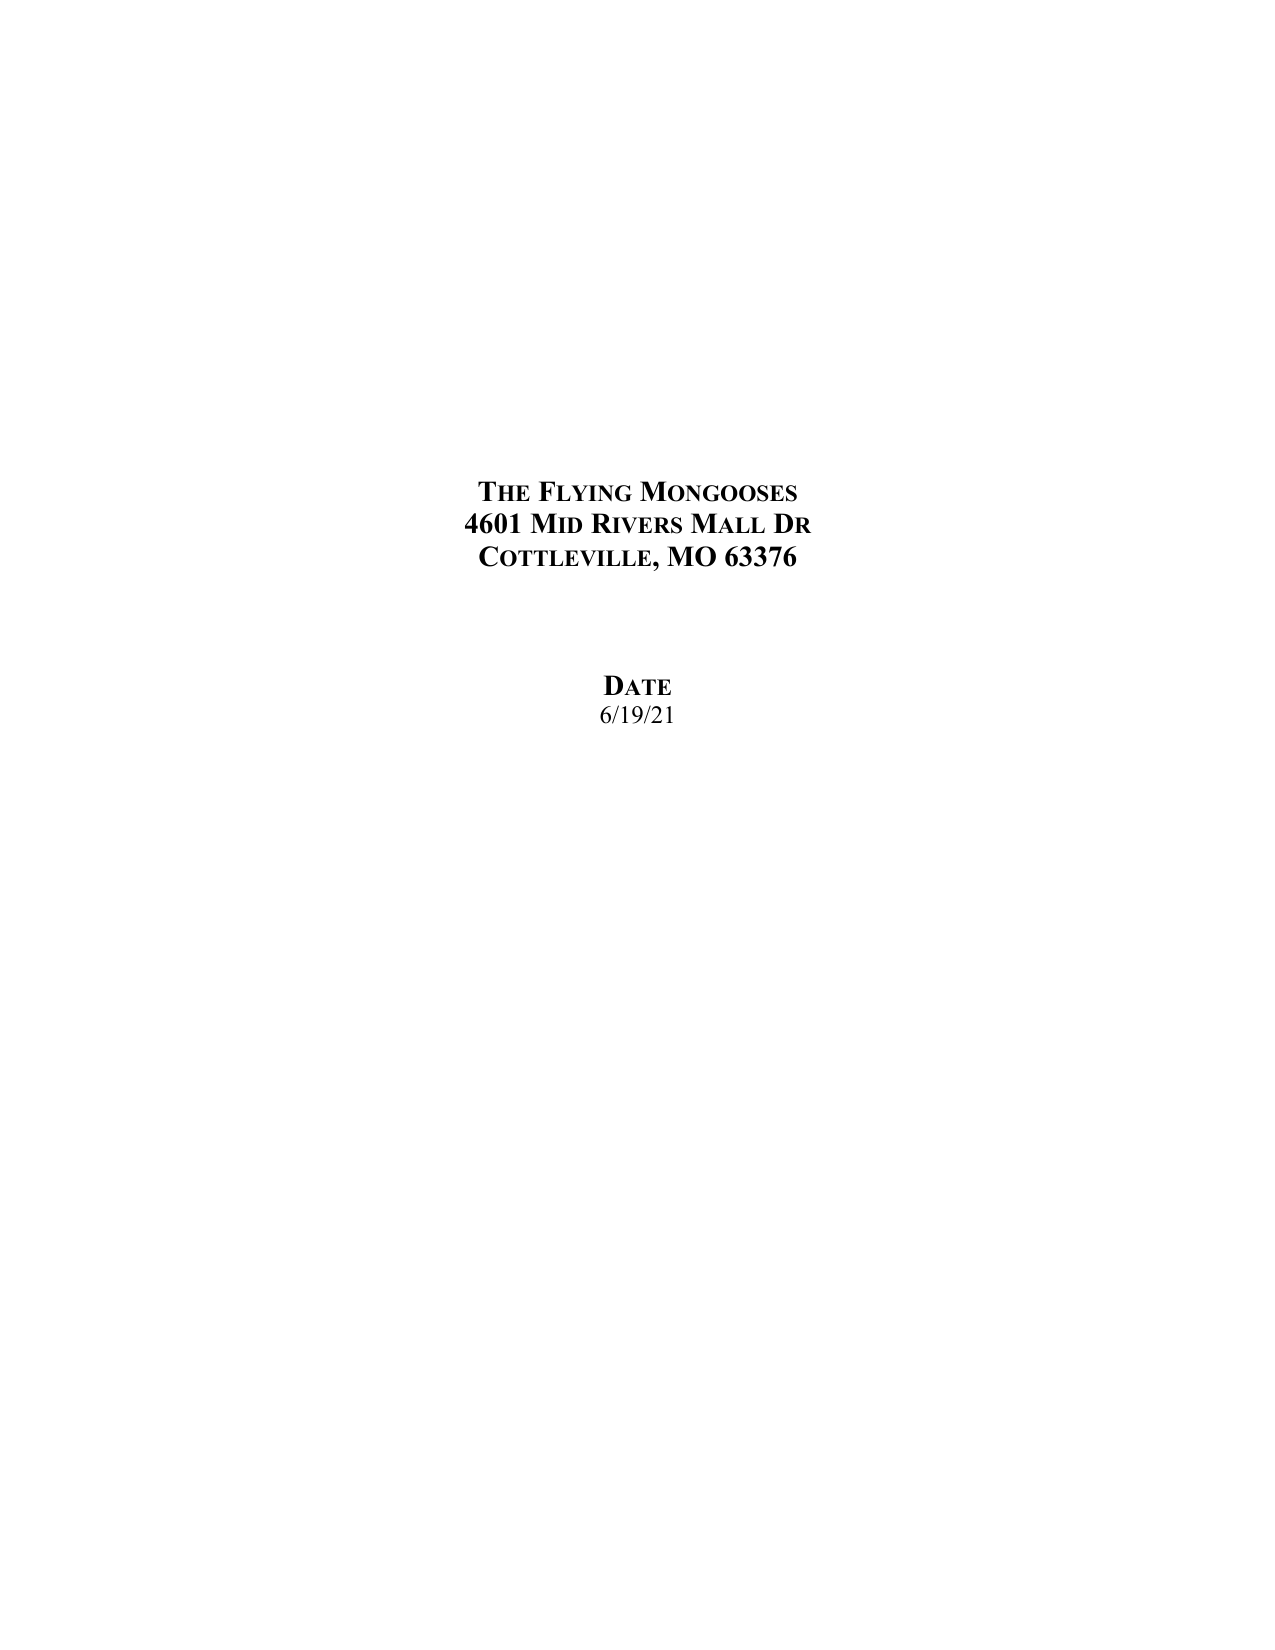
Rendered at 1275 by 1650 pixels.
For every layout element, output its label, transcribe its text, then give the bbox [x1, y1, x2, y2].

text 6/19/21 [150, 702, 1125, 729]
text 4601 Mid Rivers Mall Dr [150, 508, 1125, 540]
text Cottleville, MO 63376 [150, 540, 1125, 572]
text Date [150, 669, 1125, 702]
text The Flying Mongooses [150, 476, 1125, 508]
